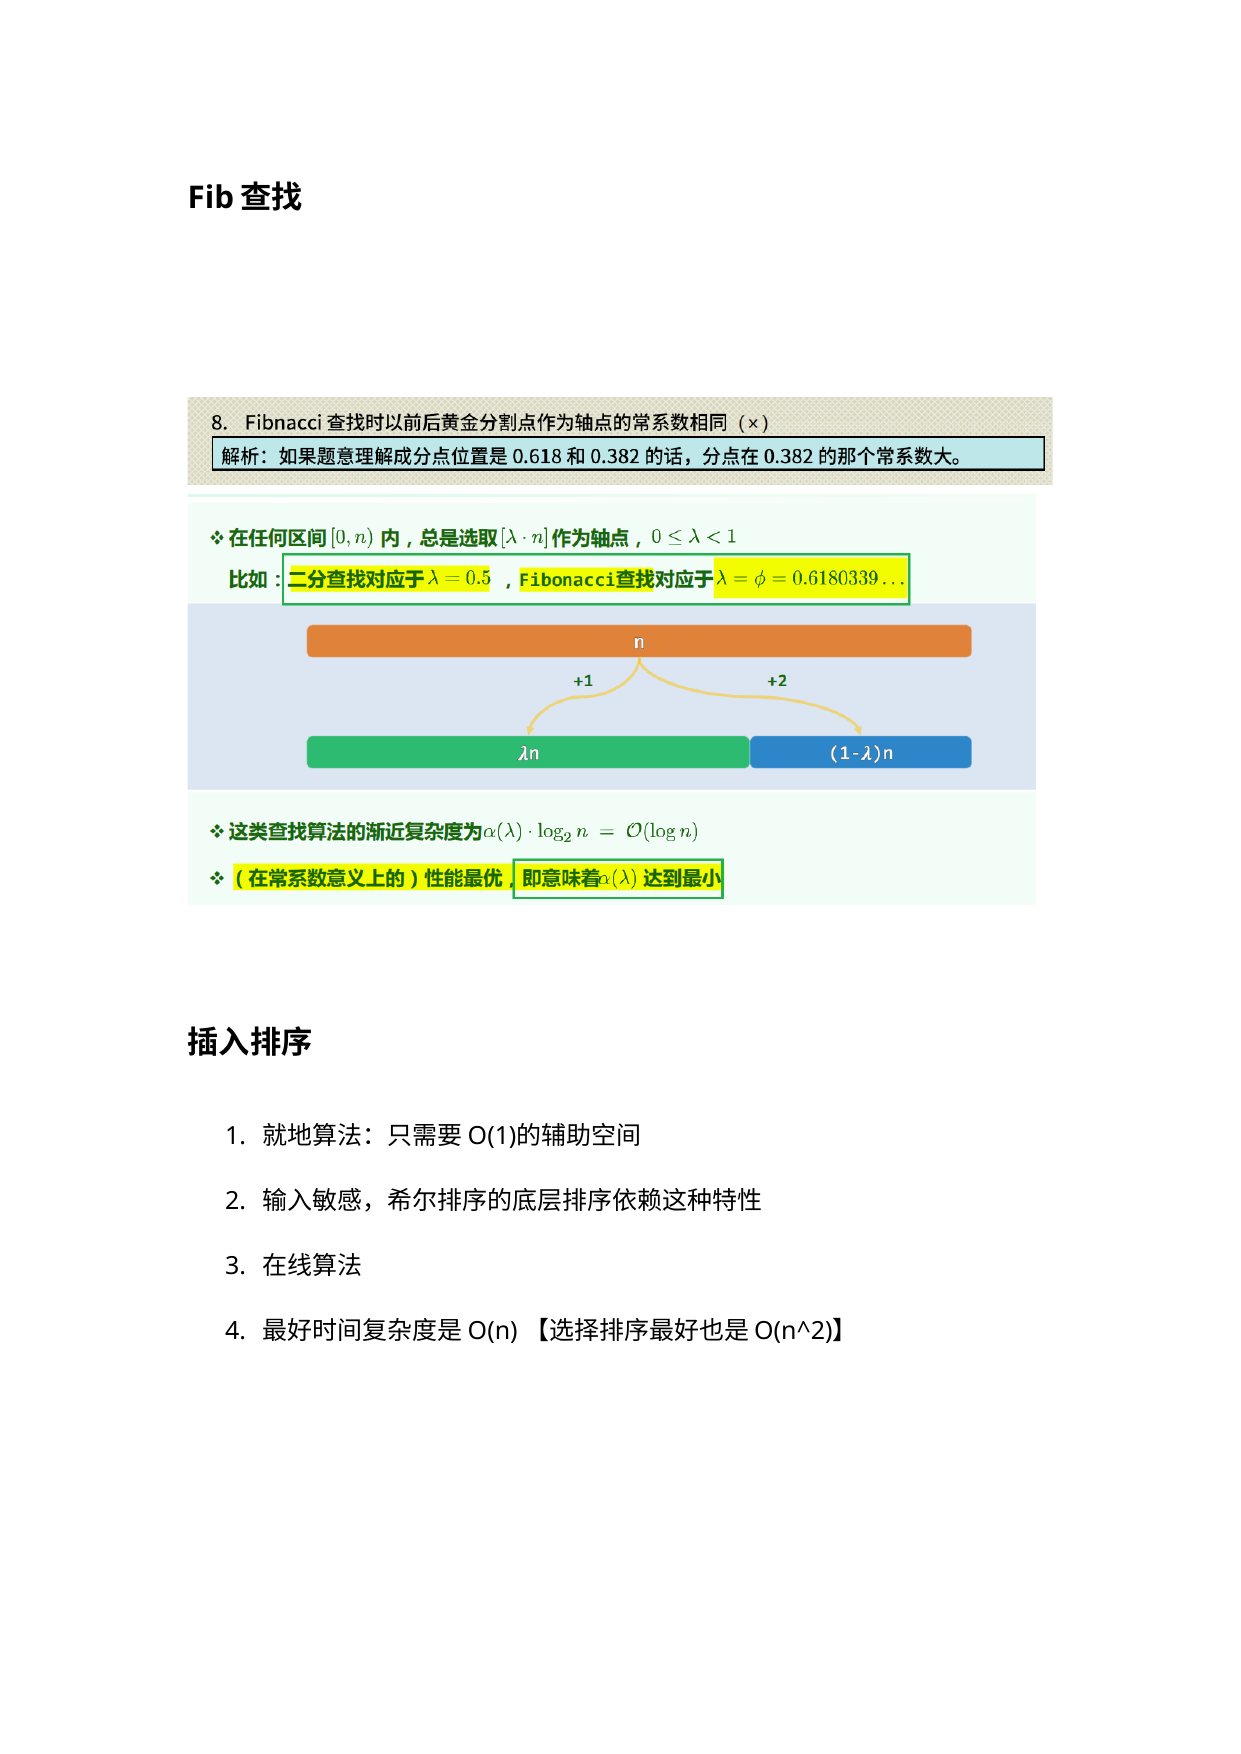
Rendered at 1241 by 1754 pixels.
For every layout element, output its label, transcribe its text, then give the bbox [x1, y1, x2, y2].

list 输入敏感，希尔排序的底层排序依赖这种特性 [225, 1166, 1053, 1231]
list 在线算法 [225, 1231, 1053, 1296]
list 最好时间复杂度是O(n) 【选择排序最好也是O(n^2)】 [225, 1296, 1053, 1361]
picture [187, 397, 1053, 485]
text Fib查找 [187, 162, 1053, 227]
picture [187, 494, 1036, 905]
text 插入排序 [187, 1007, 1053, 1072]
list 就地算法：只需要O(1)的辅助空间 [225, 1101, 1053, 1166]
